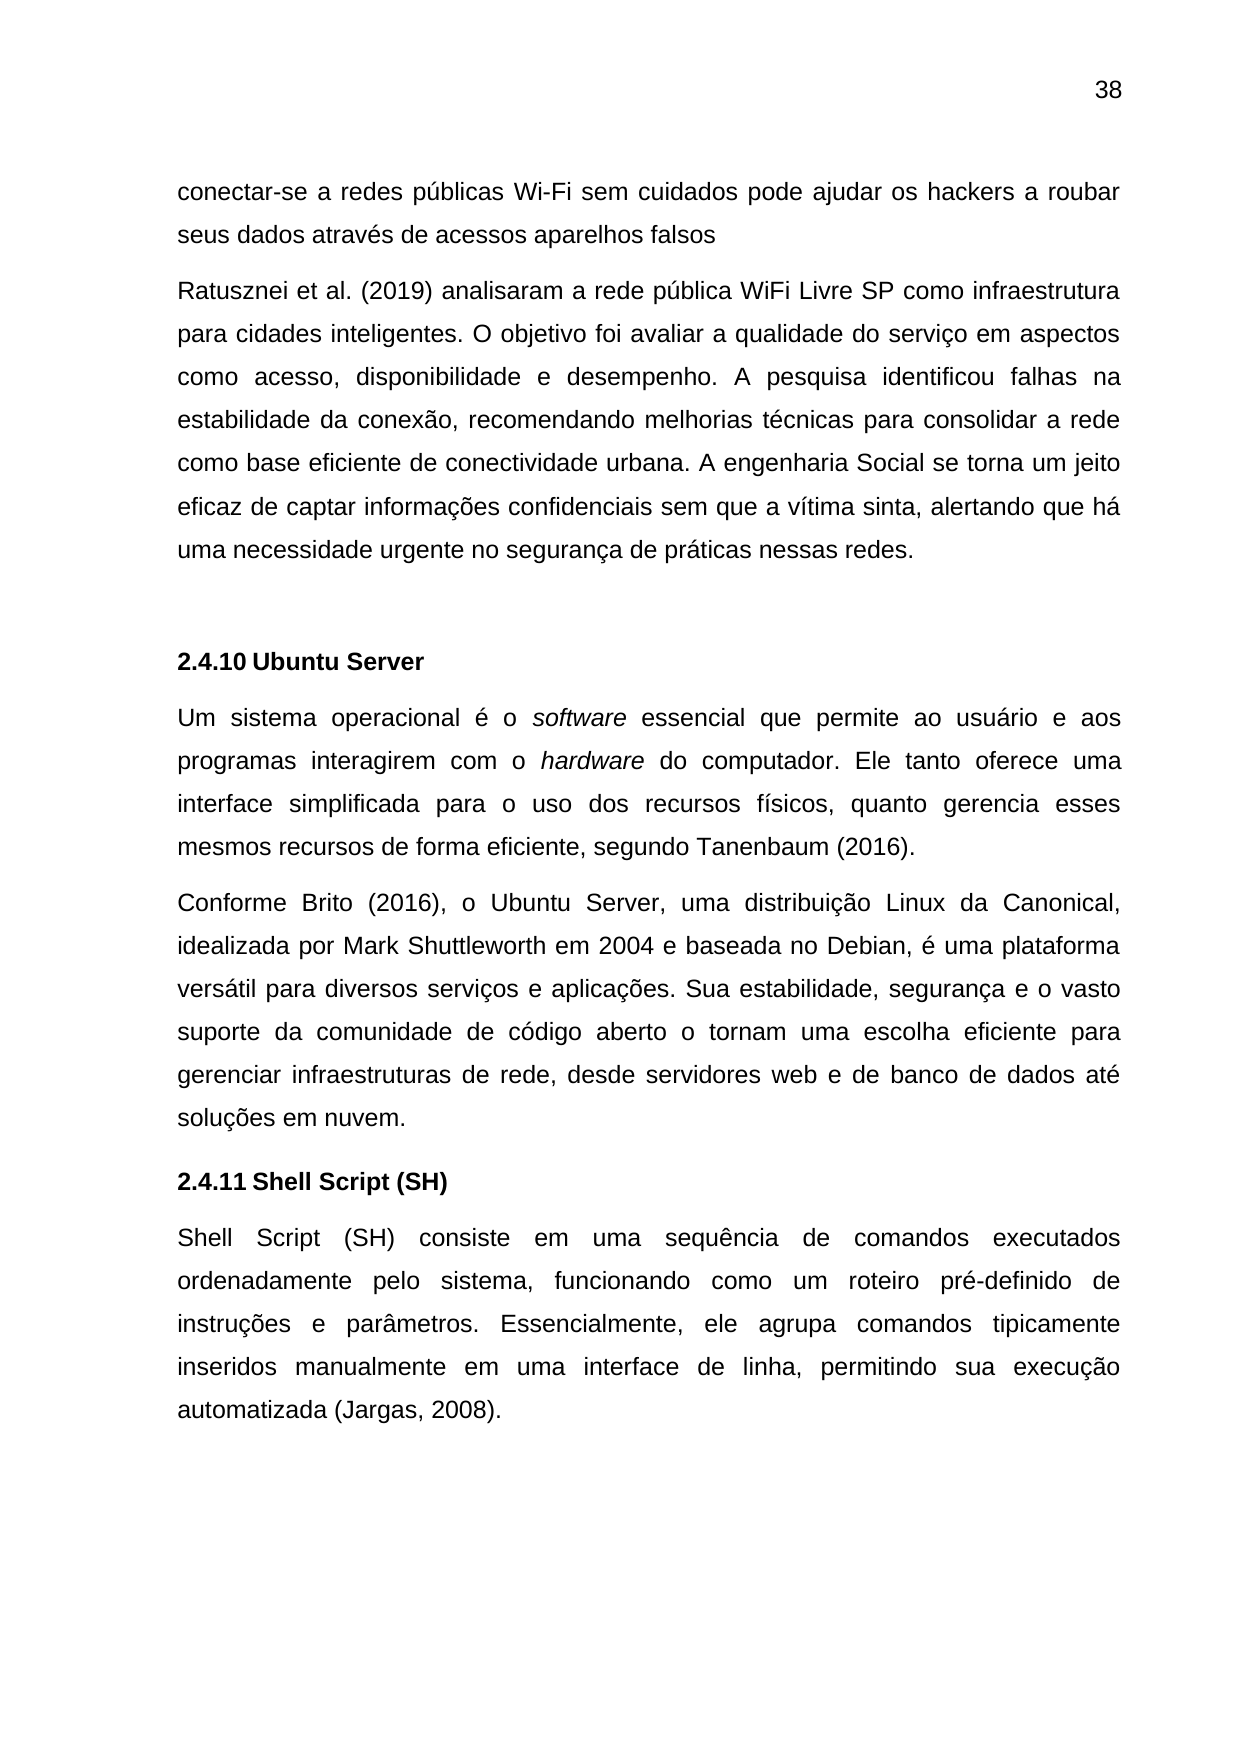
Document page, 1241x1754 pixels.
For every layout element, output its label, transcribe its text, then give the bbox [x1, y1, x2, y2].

text Shell Script (SH) consiste em uma sequência de comandos executados ordenadamente pelo sistema, funcionando como um roteiro pré-definido de instruções e parâmetros. Essencialmente, ele agrupa comandos tipicamente inseridos manualmente em uma interface de linha, permitindo sua execução automatizada (Jargas, 2008). [177, 1223, 1122, 1424]
text Ratusznei et al. (2019) analisaram a rede pública WiFi Livre SP como infraestrutura para cidades inteligentes. O objetivo foi avaliar a qualidade do serviço em aspectos como acesso, disponibilidade e desempenho. A pesquisa identificou falhas na estabilidade da conexão, recomendando melhorias técnicas para consolidar a rede como base eficiente de conectividade urbana. A engenharia Social se torna um jeito eficaz de captar informações confidenciais sem que a vítima sinta, alertando que há uma necessidade urgente no segurança de práticas nessas redes. [177, 276, 1122, 563]
subtitle Ubuntu Server [177, 647, 1122, 676]
text Conforme Brito (2016), o Ubuntu Server, uma distribuição Linux da Canonical, idealizada por Mark Shuttleworth em 2004 e baseada no Debian, é uma plataforma versátil para diversos serviços e aplicações. Sua estabilidade, segurança e o vasto suporte da comunidade de código aberto o tornam uma escolha eficiente para gerenciar infraestruturas de rede, desde servidores web e de banco de dados até soluções em nuvem. [177, 888, 1122, 1132]
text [177, 177, 1122, 249]
text Um sistema operacional é o software essencial que permite ao usuário e aos programas interagirem com o hardware do computador. Ele tanto oferece uma interface simplificada para o uso dos recursos físicos, quanto gerencia esses mesmos recursos de forma eficiente, segundo Tanenbaum (2016). [177, 703, 1122, 861]
subtitle Shell Script (SH) [177, 1167, 1122, 1196]
